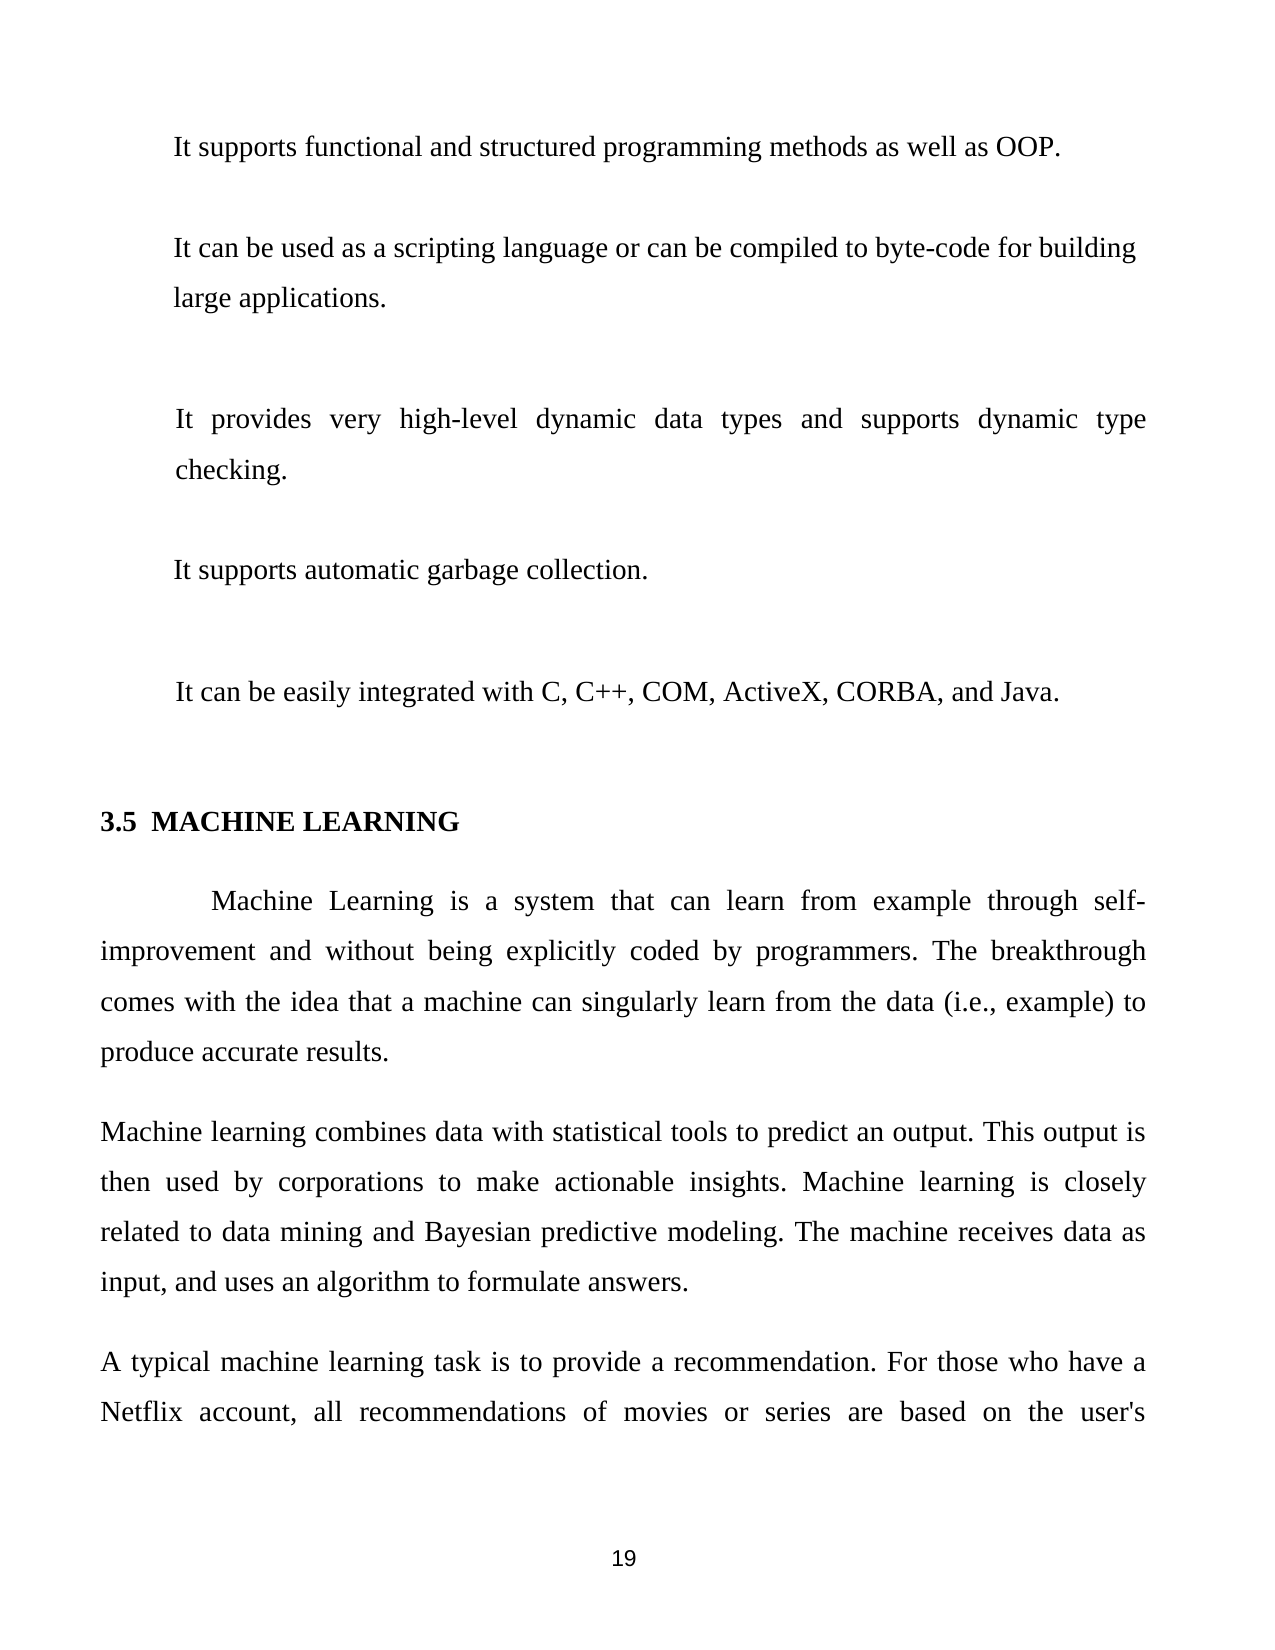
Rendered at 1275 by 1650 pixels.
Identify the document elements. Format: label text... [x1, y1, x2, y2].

list It can be easily integrated with C, C++, COM, ActiveX, CORBA, and Java. [138, 674, 1147, 707]
text It can be used as a scripting language or can be compiled to byte-code for building [100, 230, 1147, 263]
text It supports automatic garbage collection. [100, 552, 1147, 586]
list It provides very high-level dynamic data types and supports dynamic type checking. [138, 402, 1147, 485]
text Machine learning combines data with statistical tools to predict an output. This output is then used by corporations to make actionable insights. Machine learning is closely related to data mining and Bayesian predictive modeling. The machine receives data as input, and uses an algorithm to formulate answers. [100, 1114, 1147, 1298]
text large applications. [100, 280, 1147, 314]
text It supports functional and structured programming methods as well as OOP. [100, 129, 1147, 163]
text 3.5 MACHINE LEARNING [100, 804, 1147, 837]
text Machine Learning is a system that can learn from example through self-improvement and without being explicitly coded by programmers. The breakthrough comes with the idea that a machine can singularly learn from the data (i.e., example) to produce accurate results. [100, 883, 1147, 1068]
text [100, 1344, 1147, 1428]
